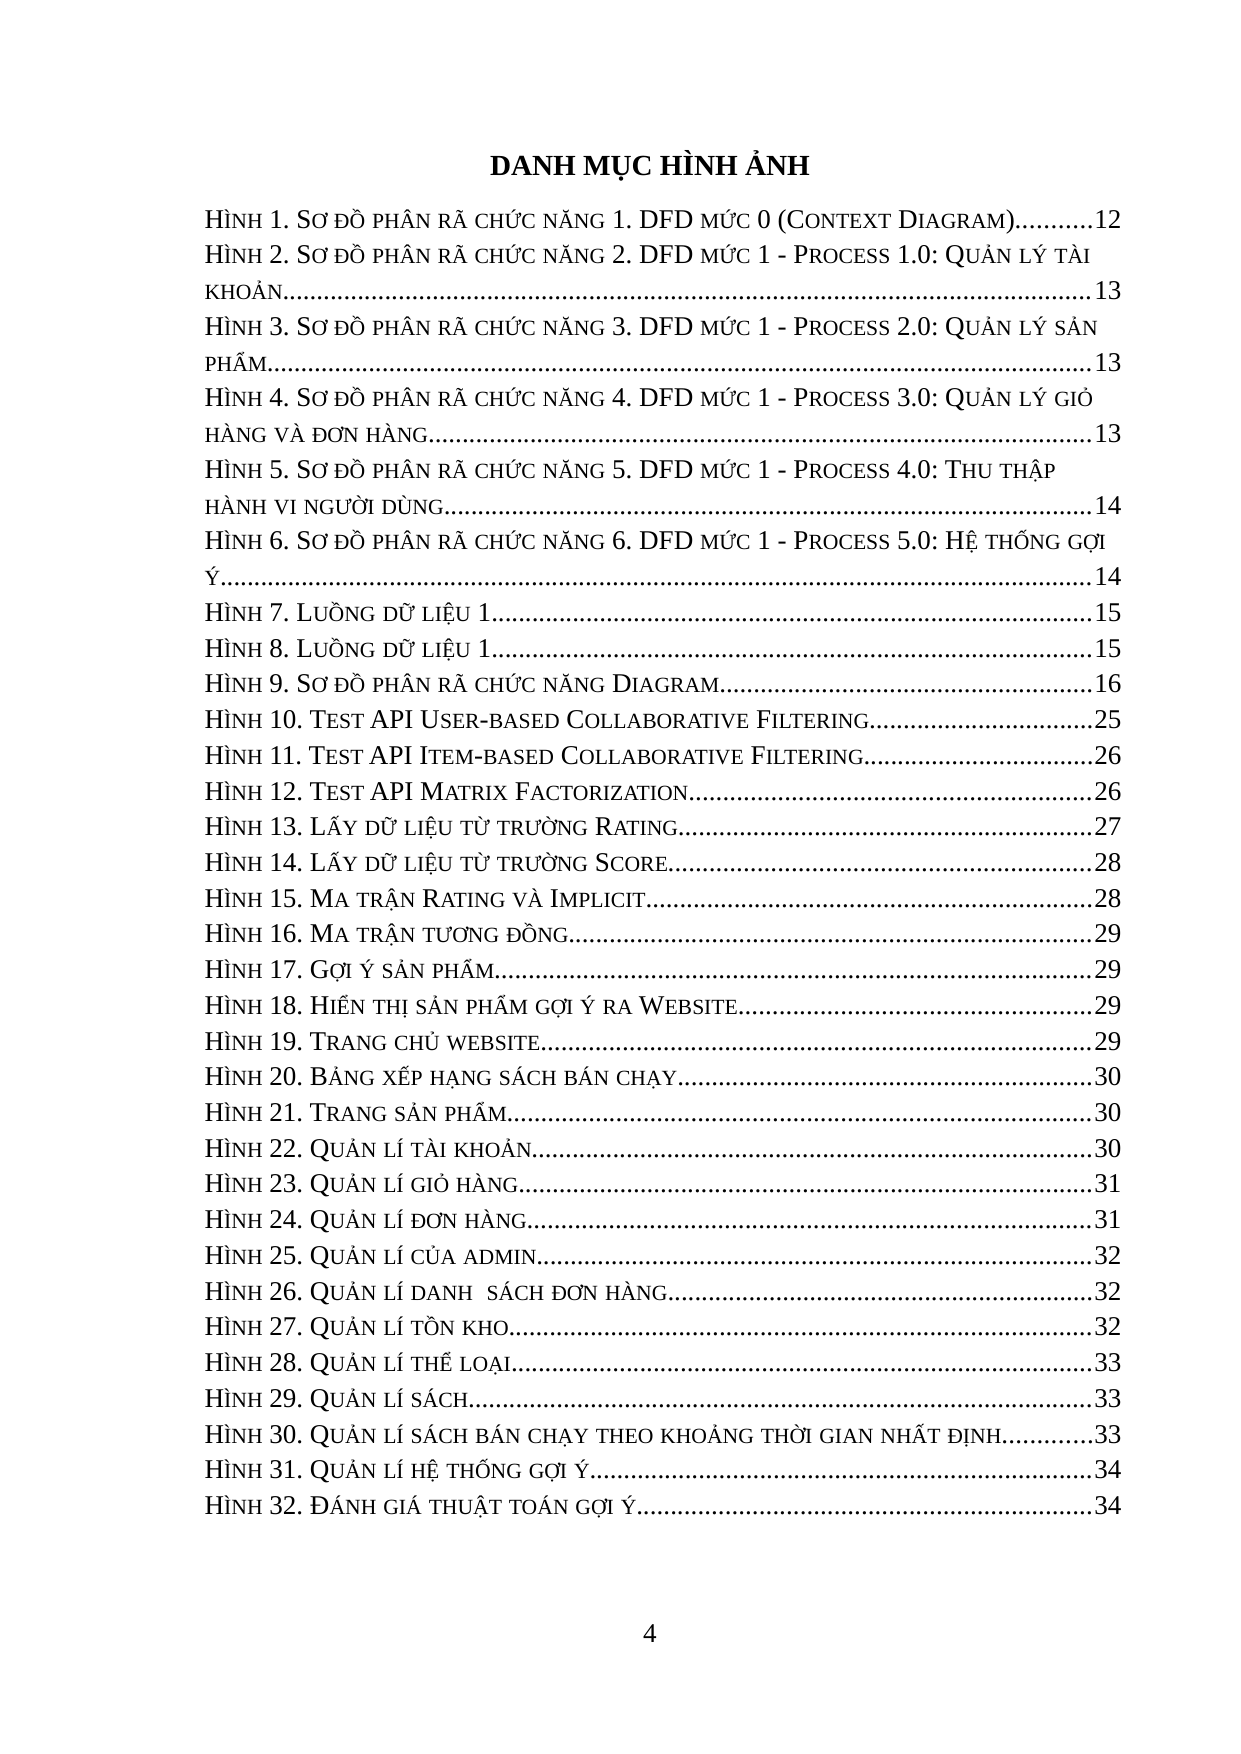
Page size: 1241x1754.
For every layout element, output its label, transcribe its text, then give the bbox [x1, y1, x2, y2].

text Hình 3. Sơ đồ phân rã chức năng 3. DFD mức 1 - Process 2.0: Quản lý sản phẩm 13 [204, 310, 1122, 377]
text Hình 29. Quản lí sách 33 [204, 1382, 1122, 1413]
text Hình 12. Test API Matrix Factorization 26 [204, 774, 1122, 806]
text Hình 23. Quản lí giỏ hàng 31 [204, 1168, 1122, 1199]
text Hình 16. Ma trận tương đồng 29 [204, 917, 1122, 949]
text Hình 7. Luồng dữ liệu 1 15 [204, 596, 1122, 627]
text Hình 6. Sơ đồ phân rã chức năng 6. DFD mức 1 - Process 5.0: Hệ thống gợi ý 14 [204, 524, 1122, 591]
text Hình 10. Test API User-based Collaborative Filtering 25 [204, 703, 1122, 734]
text Hình 1. Sơ đồ phân rã chức năng 1. DFD mức 0 (Context Diagram) 12 [204, 203, 1122, 234]
text Hình 18. Hiển thị sản phẩm gợi ý ra Website 29 [204, 989, 1122, 1020]
text Hình 30. Quản lí sách bán chạy theo khoảng thời gian nhất định 33 [204, 1418, 1122, 1449]
text Hình 9. Sơ đồ phân rã chức năng Diagram 16 [204, 667, 1122, 698]
text Hình 31. Quản lí hệ thống gợi ý 34 [204, 1453, 1122, 1484]
text Hình 25. Quản lí của admin 32 [204, 1239, 1122, 1270]
text Hình 20. Bảng xếp hạng sách bán chạy 30 [204, 1060, 1122, 1092]
text Hình 13. Lấy dữ liệu từ trường Rating 27 [204, 810, 1122, 841]
text Hình 21. Trang sản phẩm 30 [204, 1096, 1122, 1127]
text Hình 17. Gợi ý sản phẩm 29 [204, 953, 1122, 984]
text Hình 32. Đánh giá thuật toán gợi ý 34 [204, 1489, 1122, 1520]
text Hình 14. Lấy dữ liệu từ trường Score 28 [204, 846, 1122, 877]
text Hình 8. Luồng dữ liệu 1 15 [204, 632, 1122, 663]
text Hình 15. Ma trận Rating và Implicit 28 [204, 882, 1122, 913]
subtitle DANH MỤC HÌNH ẢNH [177, 148, 1122, 181]
text Hình 22. Quản lí tài khoản 30 [204, 1132, 1122, 1163]
text Hình 11. Test API Item-based Collaborative Filtering 26 [204, 739, 1122, 770]
text Hình 26. Quản lí danh sách đơn hàng 32 [204, 1275, 1122, 1306]
text Hình 5. Sơ đồ phân rã chức năng 5. DFD mức 1 - Process 4.0: Thu thập hành vi người dùng 14 [204, 453, 1122, 520]
text Hình 19. Trang chủ website 29 [204, 1025, 1122, 1056]
text Hình 28. Quản lí thể loại 33 [204, 1346, 1122, 1377]
text Hình 4. Sơ đồ phân rã chức năng 4. DFD mức 1 - Process 3.0: Quản lý giỏ hàng và đơn hàng 13 [204, 382, 1122, 448]
text Hình 2. Sơ đồ phân rã chức năng 2. DFD mức 1 - Process 1.0: Quản lý tài khoản 13 [204, 239, 1122, 306]
text Hình 24. Quản lí đơn hàng 31 [204, 1203, 1122, 1234]
text Hình 27. Quản lí tồn kho 32 [204, 1311, 1122, 1342]
